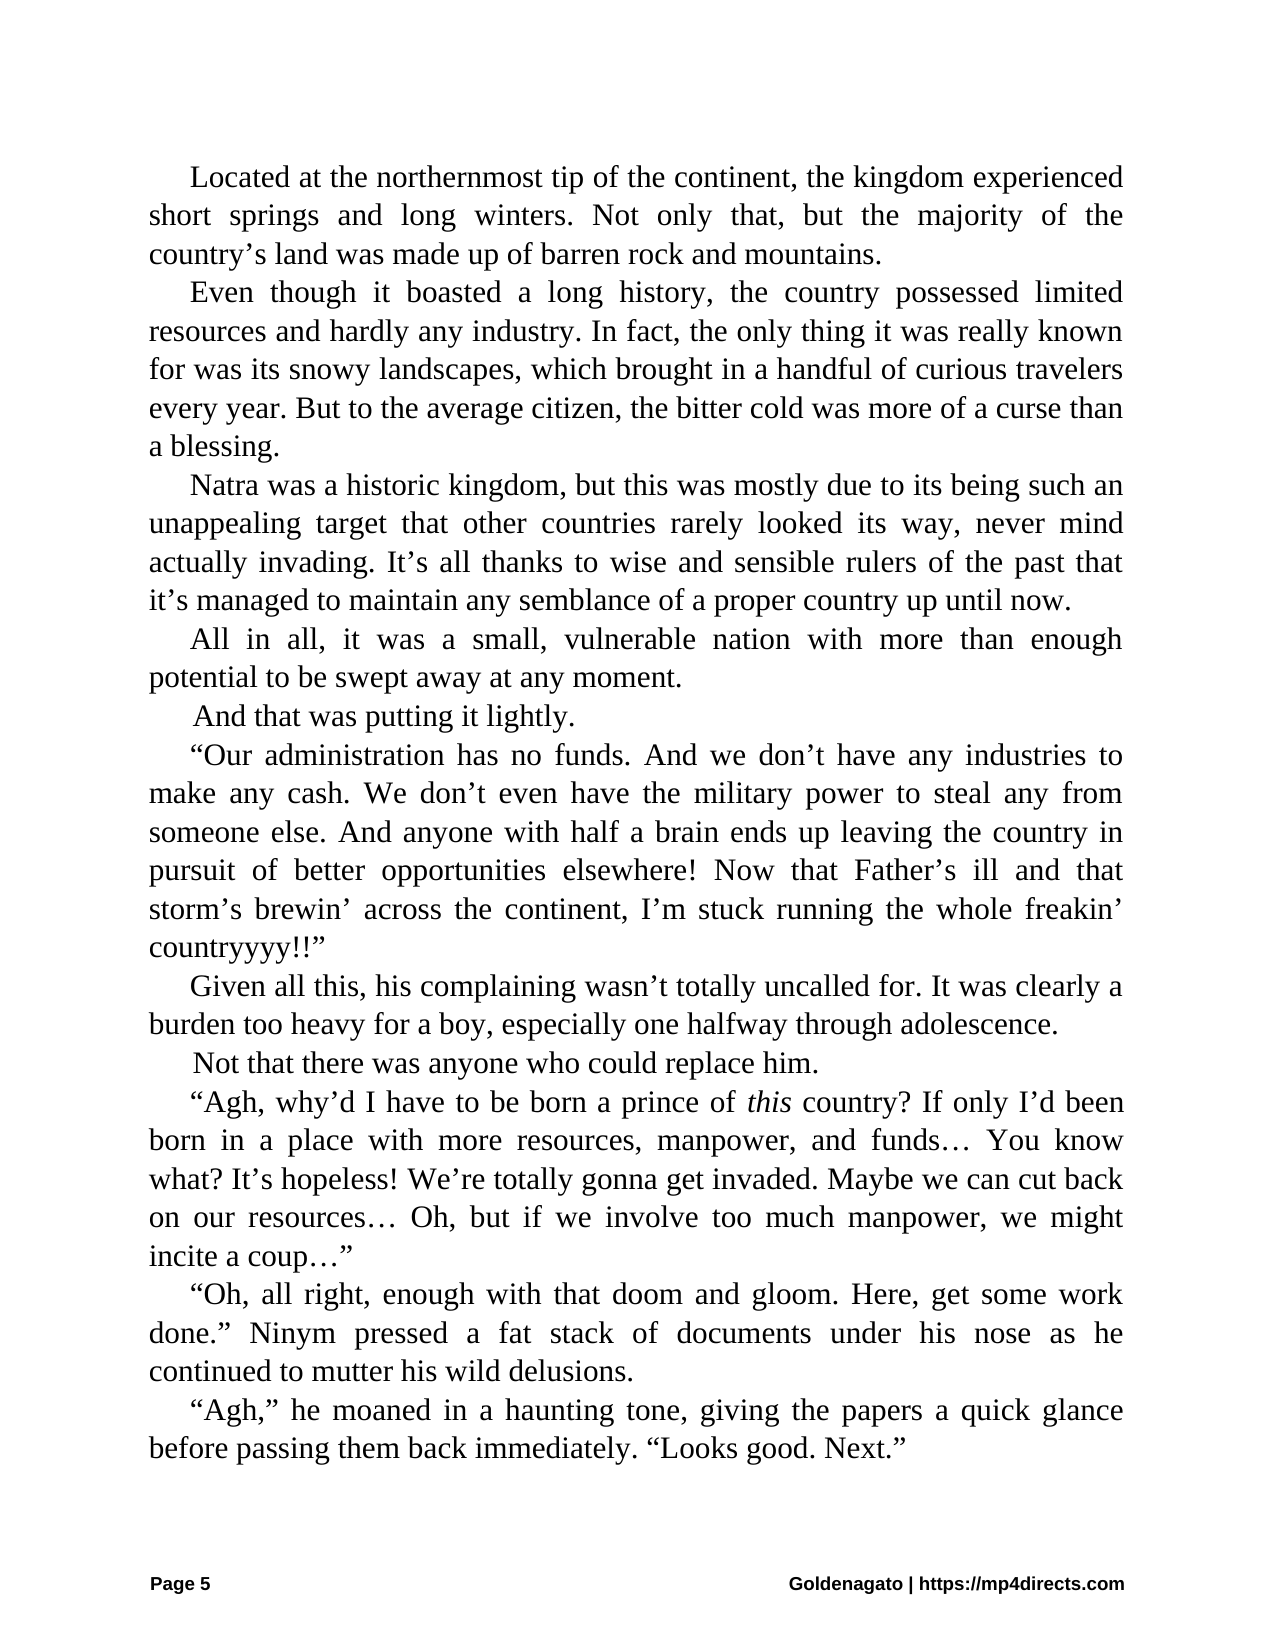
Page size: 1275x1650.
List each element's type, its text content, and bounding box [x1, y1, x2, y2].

text Not that there was anyone who could replace him. [192, 1044, 1125, 1080]
text Located at the northernmost tip of the continent, the kingdom experienced short springs and long winters. Not only that, but the majority of the country’s land was made up of barren rock and mountains. [148, 158, 1125, 271]
text And that was putting it lightly. [192, 697, 1125, 733]
text “Agh, why’d I have to be born a prince of this country? If only I’d been born in a place with more resources, manpower, and funds… You know what? It’s hopeless! We’re totally gonna get invaded. Maybe we can cut back on our resources… Oh, but if we involve too much manpower, we might incite a coup…” [148, 1083, 1125, 1273]
text “Agh,” he moaned in a haunting tone, giving the papers a quick glance before passing them back immediately. “Looks good. Next.” [148, 1391, 1125, 1466]
text Even though it boasted a long history, the country possessed limited resources and hardly any industry. In fact, the only thing it was really known for was its snowy landscapes, which brought in a handful of curious travelers every year. But to the average citizen, the bitter cold was more of a curse than a blessing. [148, 274, 1125, 463]
text “Our administration has no funds. And we don’t have any industries to make any cash. We don’t even have the military power to steal any from someone else. And anyone with half a brain ends up leaving the country in pursuit of better opportunities elsewhere! Now that Father’s ill and that storm’s brewin’ across the continent, I’m stuck running the whole freakin’ countryyyy!!” [148, 736, 1125, 964]
text Given all this, his complaining wasn’t totally uncalled for. It was clearly a burden too heavy for a boy, especially one halfway through adolescence. [148, 967, 1125, 1041]
text Natra was a historic kingdom, but this was mostly due to its being such an unappealing target that other countries rarely looked its way, never mind actually invading. It’s all thanks to wise and sensible rulers of the past that it’s managed to maintain any semblance of a proper country up until now. [148, 466, 1125, 617]
text “Oh, all right, enough with that doom and gloom. Here, get some work done.” Ninym pressed a fat stack of documents under his nose as he continued to mutter his wild delusions. [148, 1276, 1125, 1388]
text All in all, it was a small, vulnerable nation with more than enough potential to be swept away at any moment. [148, 620, 1125, 694]
